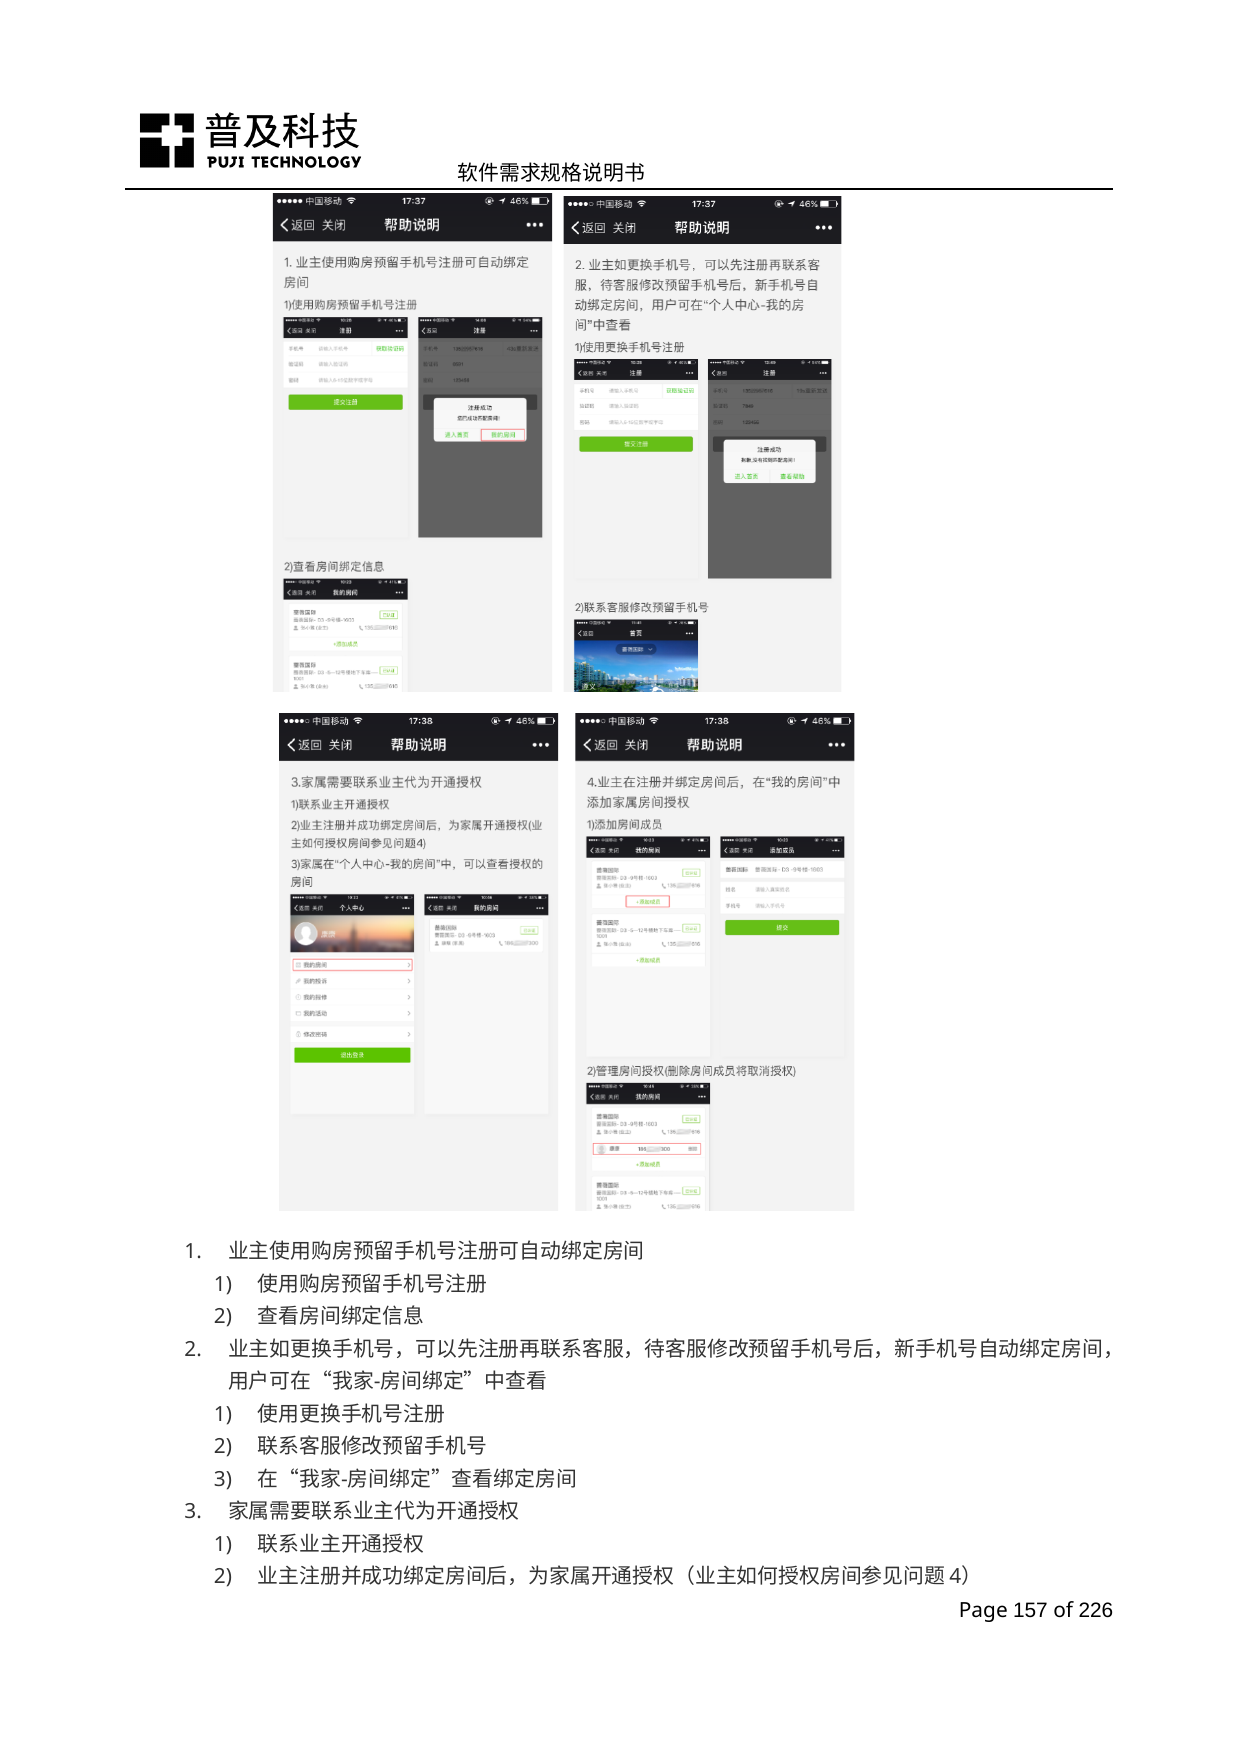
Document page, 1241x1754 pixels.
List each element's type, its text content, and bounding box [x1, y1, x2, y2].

list 在“我家-房间绑定”查看绑定房间 [214, 1461, 1113, 1494]
list 业主注册并成功绑定房间后，为家属开通授权（业主如何授权房间参见问题4） [214, 1559, 1113, 1591]
picture [272, 193, 553, 692]
picture [575, 713, 855, 1211]
list 家属需要联系业主代为开通授权 [184, 1494, 1113, 1526]
picture [124, 103, 365, 180]
picture [279, 713, 559, 1211]
list 使用更换手机号注册 [214, 1396, 1113, 1429]
list 使用购房预留手机号注册 [214, 1266, 1113, 1299]
list 业主使用购房预留手机号注册可自动绑定房间 [184, 1234, 1113, 1266]
list 业主如更换手机号，可以先注册再联系客服，待客服修改预留手机号后，新手机号自动绑定房间，用户可在“我家-房间绑定”中查看 [184, 1331, 1113, 1396]
list 联系业主开通授权 [214, 1526, 1113, 1559]
list 查看房间绑定信息 [214, 1299, 1113, 1331]
list 联系客服修改预留手机号 [214, 1429, 1113, 1461]
picture [563, 196, 842, 692]
